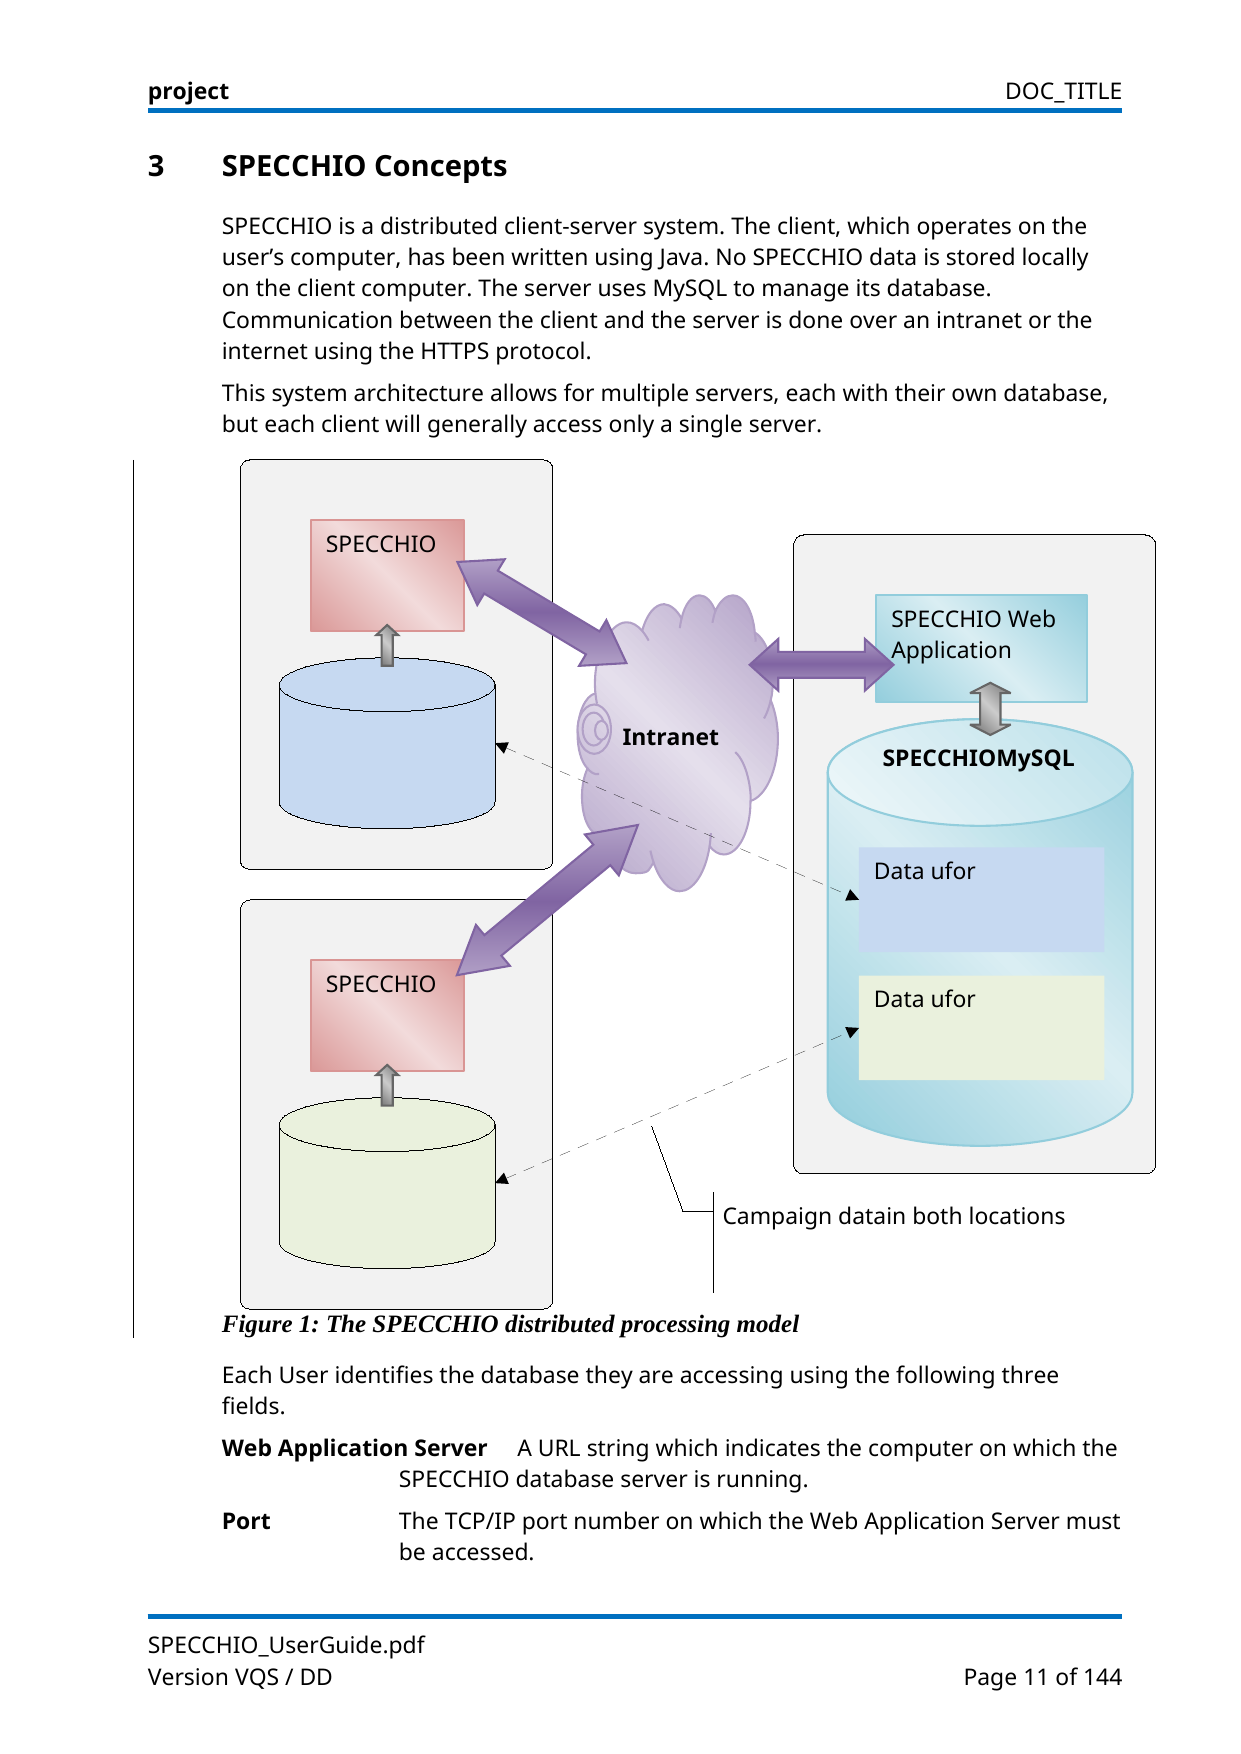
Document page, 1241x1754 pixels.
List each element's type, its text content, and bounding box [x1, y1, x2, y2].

text Web Application Server A URL string which indicates the computer on which the SPECCHIO database server is running. [222, 1432, 1122, 1494]
subtitle SPECCHIO Concepts [148, 145, 1122, 185]
text Each User identifies the database they are accessing using the following three fields. [222, 1359, 1122, 1421]
text SPECCHIO is a distributed client-server system. The client, which operates on the user’s computer, has been written using Java. No SPECCHIO data is stored locally on the client computer. The server uses MySQL to manage its database. Communication between the client and the server is done over an intranet or the internet using the HTTPS protocol. [222, 210, 1122, 366]
text Port The TCP/IP port number on which the Web Application Server must be accessed. [222, 1505, 1122, 1567]
text This system architecture allows for multiple servers, each with their own database, but each client will generally access only a single server. [222, 377, 1122, 439]
